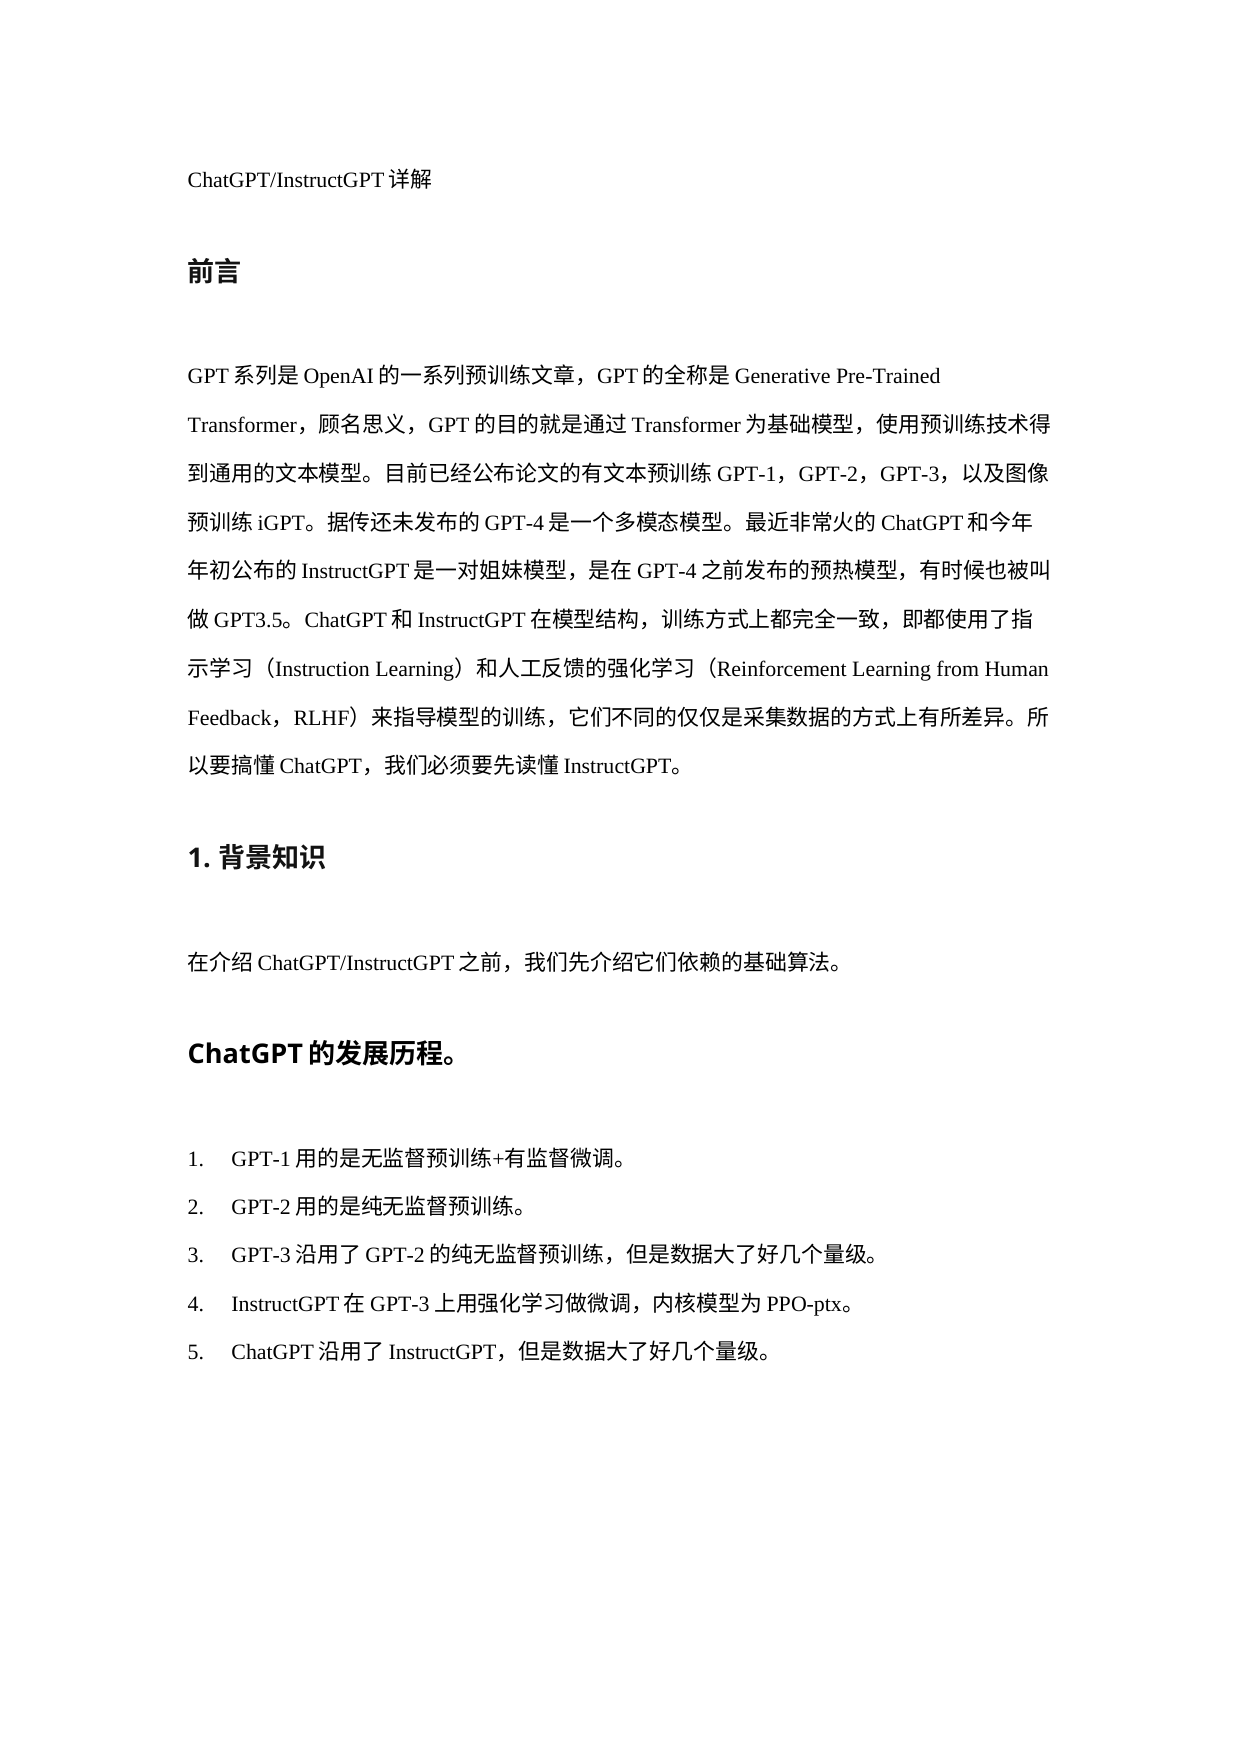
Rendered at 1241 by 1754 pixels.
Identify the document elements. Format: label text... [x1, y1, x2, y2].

text ChatGPT/InstructGPT详解 [187, 162, 1053, 194]
subtitle 前言 [187, 237, 1053, 302]
list GPT-2用的是纯无监督预训练。 [187, 1189, 1053, 1221]
text GPT系列是OpenAI的一系列预训练文章，GPT的全称是Generative Pre-Trained Transformer，顾名思义，GPT的目的就是通过Transformer为基础模型，使用预训练技术得到通用的文本模型。目前已经公布论文的有文本预训练GPT-1，GPT-2，GPT-3，以及图像预训练iGPT。据传还未发布的GPT-4是一个多模态模型。最近非常火的ChatGPT和今年年初公布的InstructGPT是一对姐妹模型，是在GPT-4之前发布的预热模型，有时候也被叫做GPT3.5。ChatGPT和InstructGPT在模型结构，训练方式上都完全一致，即都使用了指示学习（Instruction Learning）和人工反馈的强化学习（Reinforcement Learning from Human Feedback，RLHF）来指导模型的训练，它们不同的仅仅是采集数据的方式上有所差异。所以要搞懂ChatGPT，我们必须要先读懂InstructGPT。 [187, 358, 1053, 781]
list ChatGPT沿用了InstructGPT，但是数据大了好几个量级。 [187, 1334, 1053, 1366]
subtitle 1. 背景知识 [187, 823, 1053, 888]
list InstructGPT在GPT-3上用强化学习做微调，内核模型为PPO-ptx。 [187, 1285, 1053, 1318]
text 在介绍ChatGPT/InstructGPT之前，我们先介绍它们依赖的基础算法。 [187, 944, 1053, 977]
list GPT-3沿用了GPT-2的纯无监督预训练，但是数据大了好几个量级。 [187, 1237, 1053, 1269]
subtitle ChatGPT的发展历程。 [187, 1020, 1053, 1085]
list GPT-1用的是无监督预训练+有监督微调。 [187, 1140, 1053, 1173]
